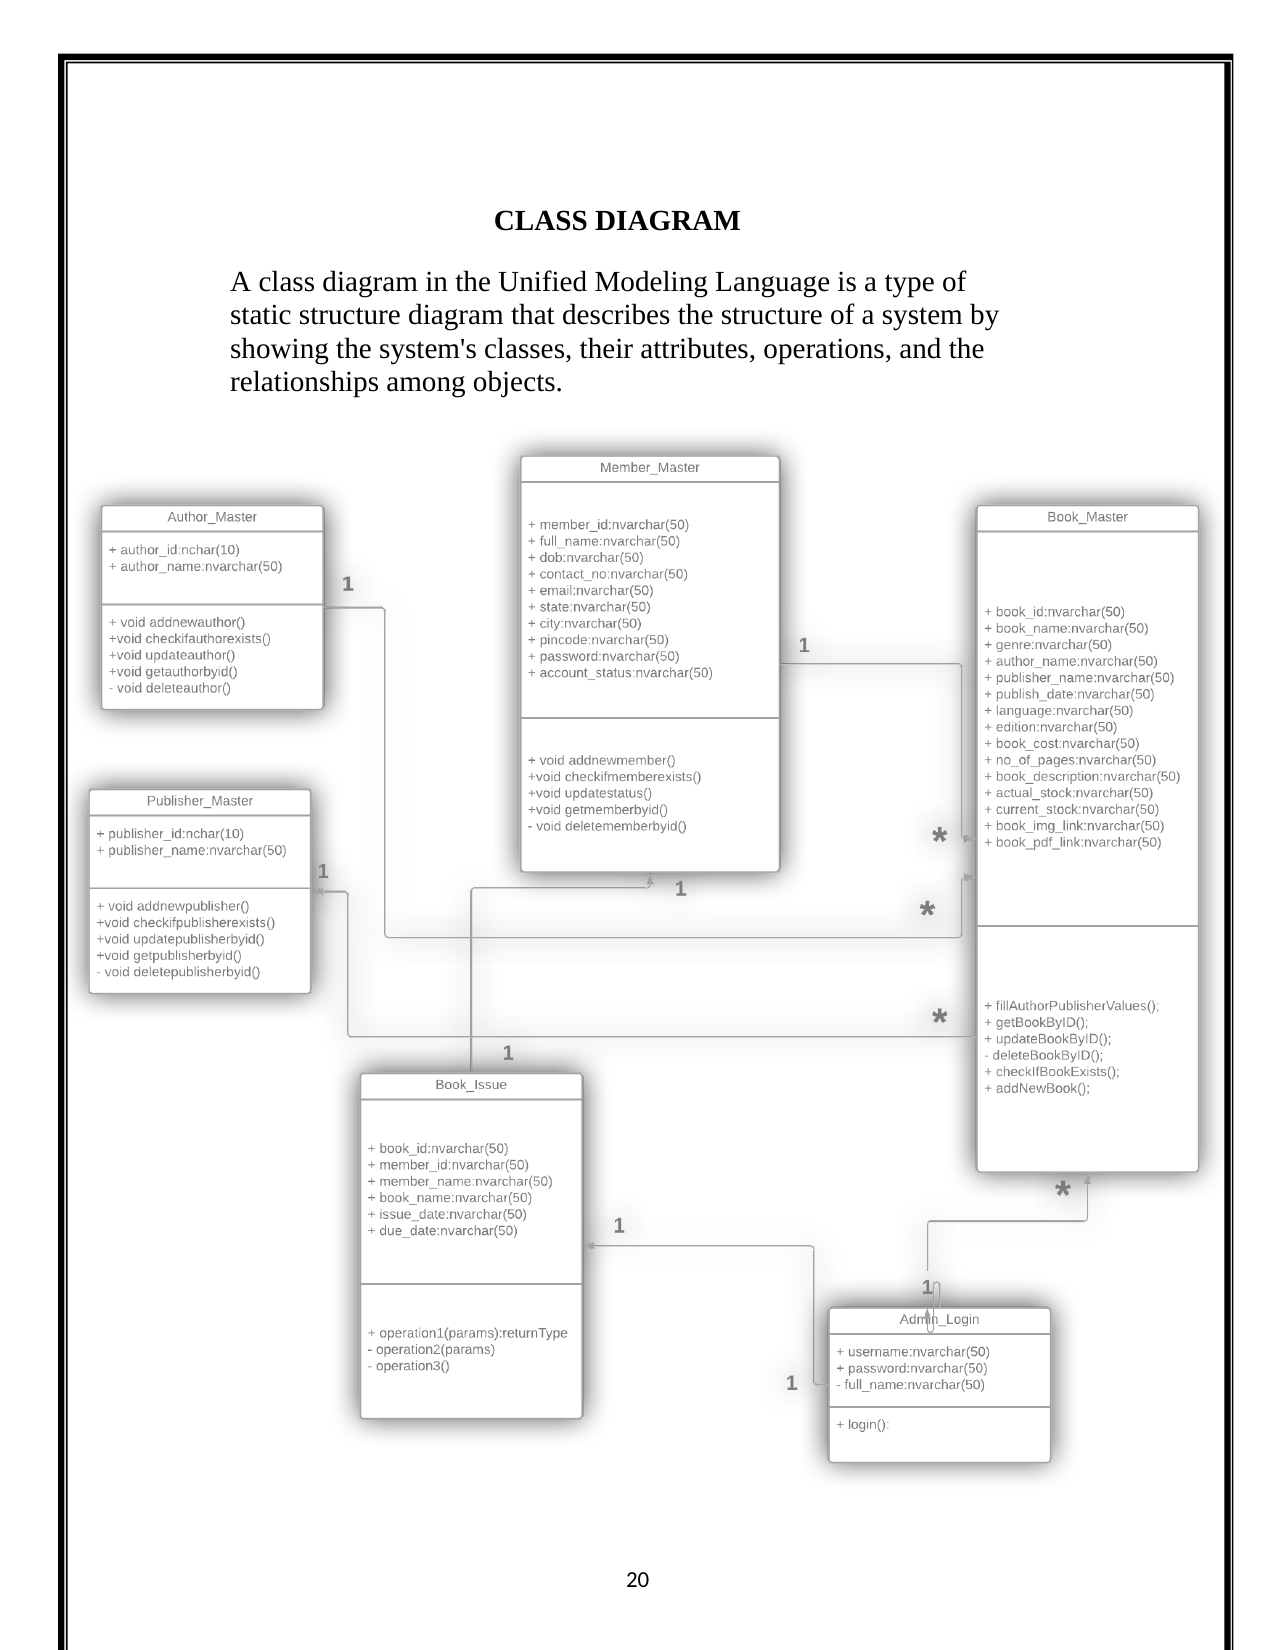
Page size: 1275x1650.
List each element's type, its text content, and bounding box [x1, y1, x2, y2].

subtitle A class diagram in the Unified Modeling Language is a type of static structure diagram that describes the structure of a system by showing the system's classes, their attributes, operations, and the relationships among objects. [230, 264, 1005, 398]
subtitle CLASS DIAGRAM [230, 203, 1005, 236]
picture [64, 431, 1223, 1487]
